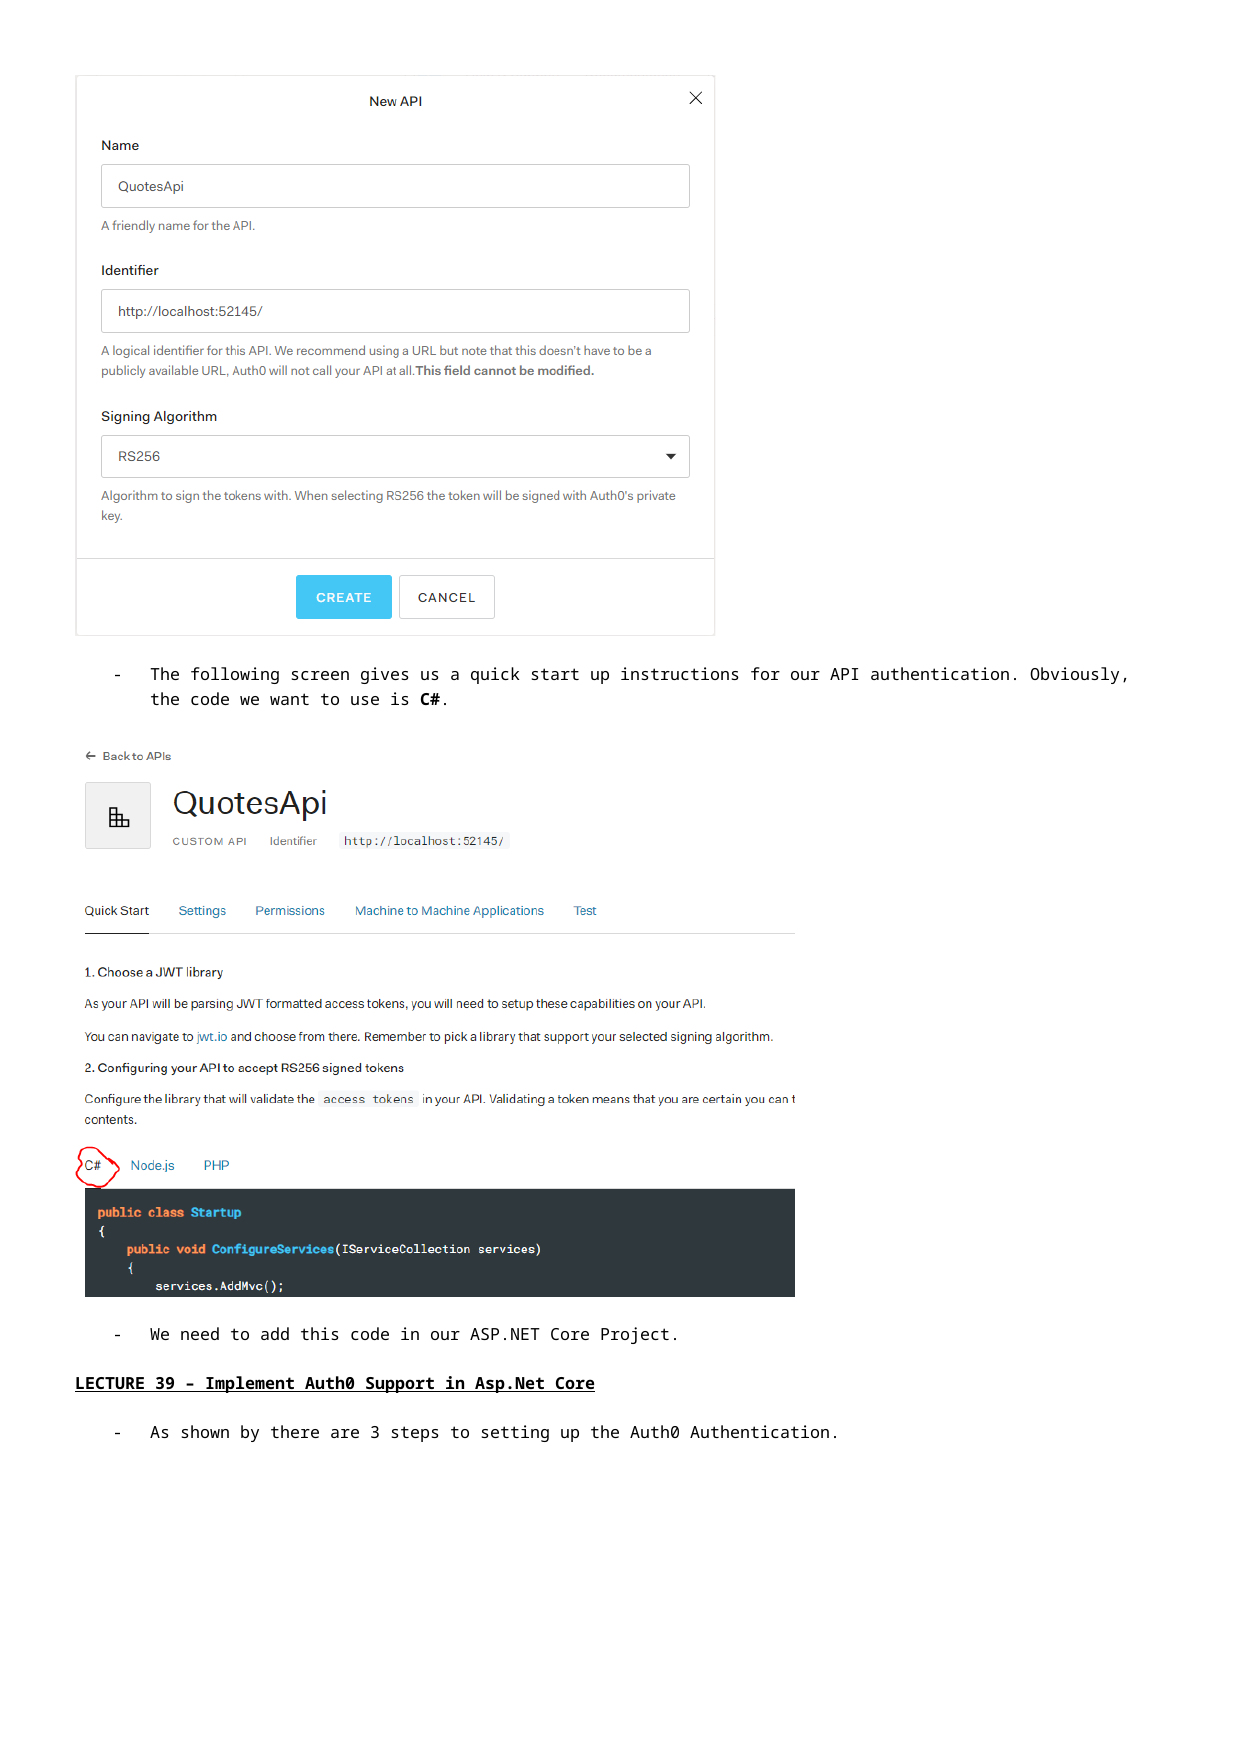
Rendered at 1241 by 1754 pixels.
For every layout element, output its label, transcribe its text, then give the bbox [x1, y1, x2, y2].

list The following screen gives us a quick start up instructions for our API authentication. Obviously, the code we want to use is C#. [112, 663, 1165, 710]
picture [75, 75, 716, 636]
list We need to add this code in our ASP.NET Core Project. [112, 1323, 1165, 1346]
list As shown by there are 3 steps to setting up the Auth0 Authentication. [112, 1421, 1165, 1443]
picture [75, 736, 795, 1297]
text LECTURE 39 – Implement Auth0 Support in Asp.Net Core [75, 1372, 1165, 1394]
